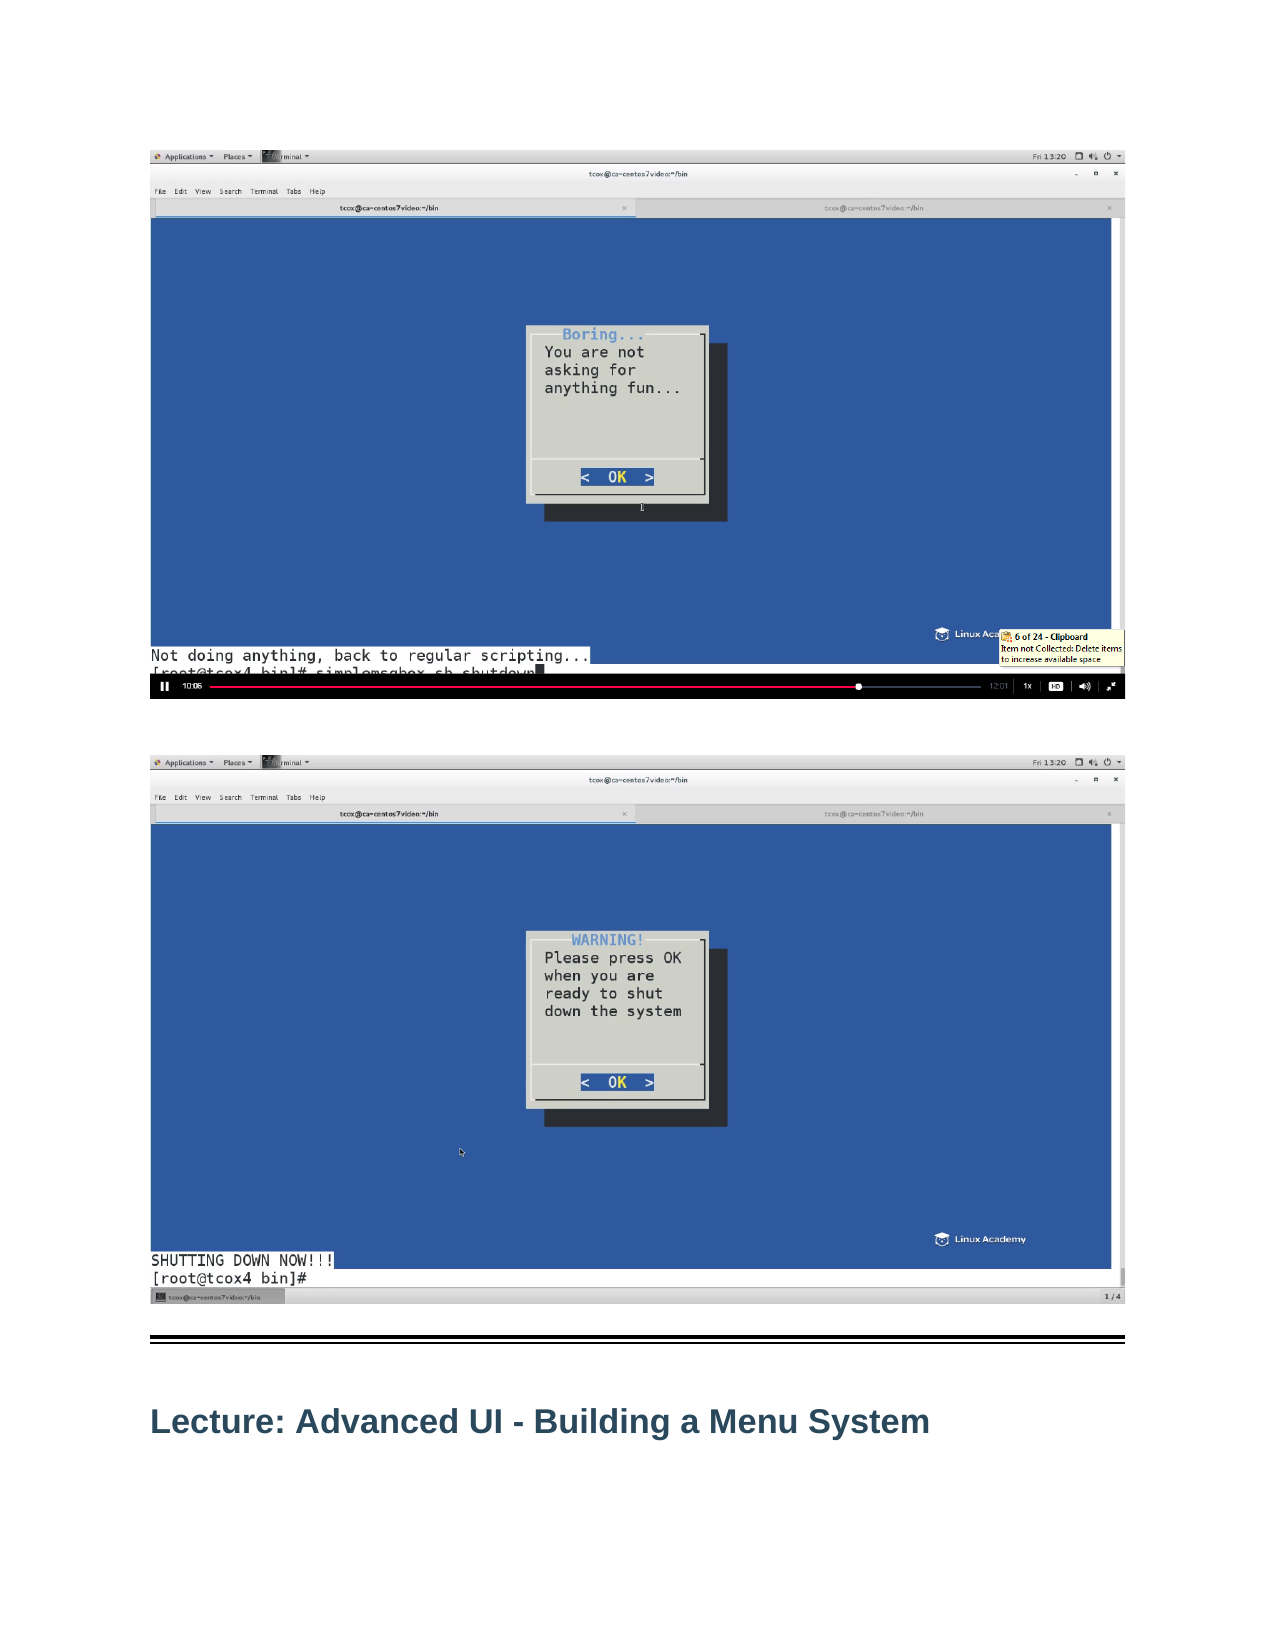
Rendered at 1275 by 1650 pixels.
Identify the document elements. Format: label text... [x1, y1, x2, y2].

picture [150, 150, 1125, 699]
picture [150, 755, 1125, 1304]
text Lecture: Advanced UI - Building a Menu System [150, 1402, 1125, 1441]
